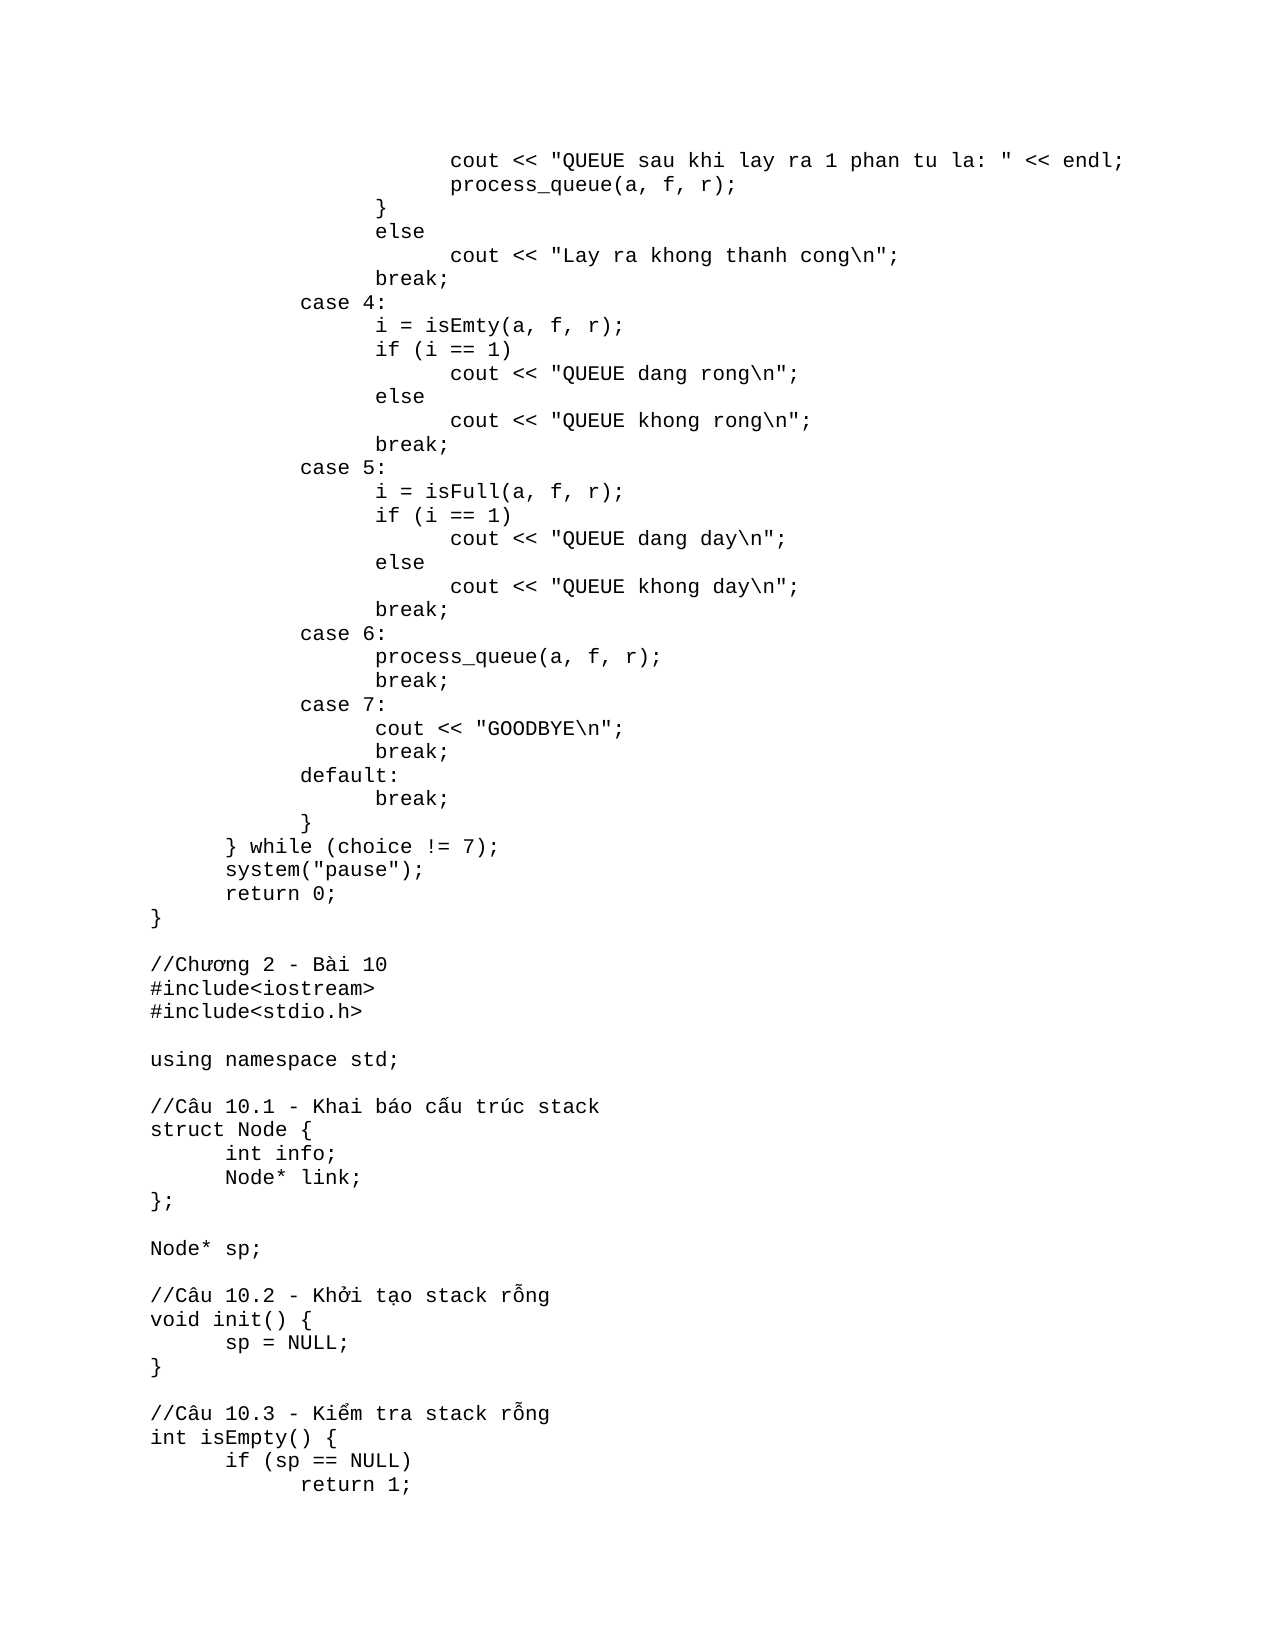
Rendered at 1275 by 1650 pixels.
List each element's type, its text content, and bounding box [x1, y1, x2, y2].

text system("pause"); [150, 859, 1125, 883]
text process_queue(a, f, r); [150, 174, 1125, 197]
text cout << "QUEUE sau khi lay ra 1 phan tu la: " << endl; [150, 150, 1125, 174]
text default: [150, 765, 1125, 788]
text process_queue(a, f, r); [150, 647, 1125, 670]
text //Chương 2 - Bài 10 [150, 954, 1125, 978]
text else [150, 386, 1125, 410]
text int isEmpty() { [150, 1427, 1125, 1451]
text using namespace std; [150, 1048, 1125, 1072]
text #include<stdio.h> [150, 1001, 1125, 1025]
text i = isEmty(a, f, r); [150, 316, 1125, 339]
text } [150, 907, 1125, 930]
text struct Node { [150, 1119, 1125, 1143]
text i = isFull(a, f, r); [150, 481, 1125, 505]
text sp = NULL; [150, 1332, 1125, 1356]
text } [150, 197, 1125, 221]
text if (i == 1) [150, 505, 1125, 528]
text case 5: [150, 457, 1125, 481]
text break; [150, 599, 1125, 623]
text break; [150, 741, 1125, 765]
text break; [150, 788, 1125, 812]
text } [150, 1356, 1125, 1379]
text cout << "QUEUE dang rong\n"; [150, 363, 1125, 386]
text return 1; [150, 1474, 1125, 1498]
text } while (choice != 7); [150, 836, 1125, 859]
text if (i == 1) [150, 339, 1125, 363]
text break; [150, 434, 1125, 457]
text cout << "QUEUE dang day\n"; [150, 528, 1125, 552]
text #include<iostream> [150, 978, 1125, 1001]
text Node* sp; [150, 1238, 1125, 1261]
text cout << "QUEUE khong day\n"; [150, 576, 1125, 599]
text } [150, 812, 1125, 836]
text void init() { [150, 1309, 1125, 1332]
text cout << "QUEUE khong rong\n"; [150, 410, 1125, 434]
text //Câu 10.2 - Khởi tạo stack rỗng [150, 1285, 1125, 1309]
text case 6: [150, 623, 1125, 647]
text else [150, 552, 1125, 576]
text return 0; [150, 883, 1125, 907]
text case 7: [150, 694, 1125, 717]
text else [150, 221, 1125, 244]
text cout << "Lay ra khong thanh cong\n"; [150, 244, 1125, 268]
text int info; [150, 1143, 1125, 1167]
text break; [150, 670, 1125, 694]
text if (sp == NULL) [150, 1451, 1125, 1474]
text case 4: [150, 292, 1125, 316]
text break; [150, 268, 1125, 292]
text //Câu 10.3 - Kiểm tra stack rỗng [150, 1403, 1125, 1427]
text Node* link; [150, 1167, 1125, 1190]
text //Câu 10.1 - Khai báo cấu trúc stack [150, 1096, 1125, 1119]
text }; [150, 1190, 1125, 1214]
text cout << "GOODBYE\n"; [150, 717, 1125, 741]
